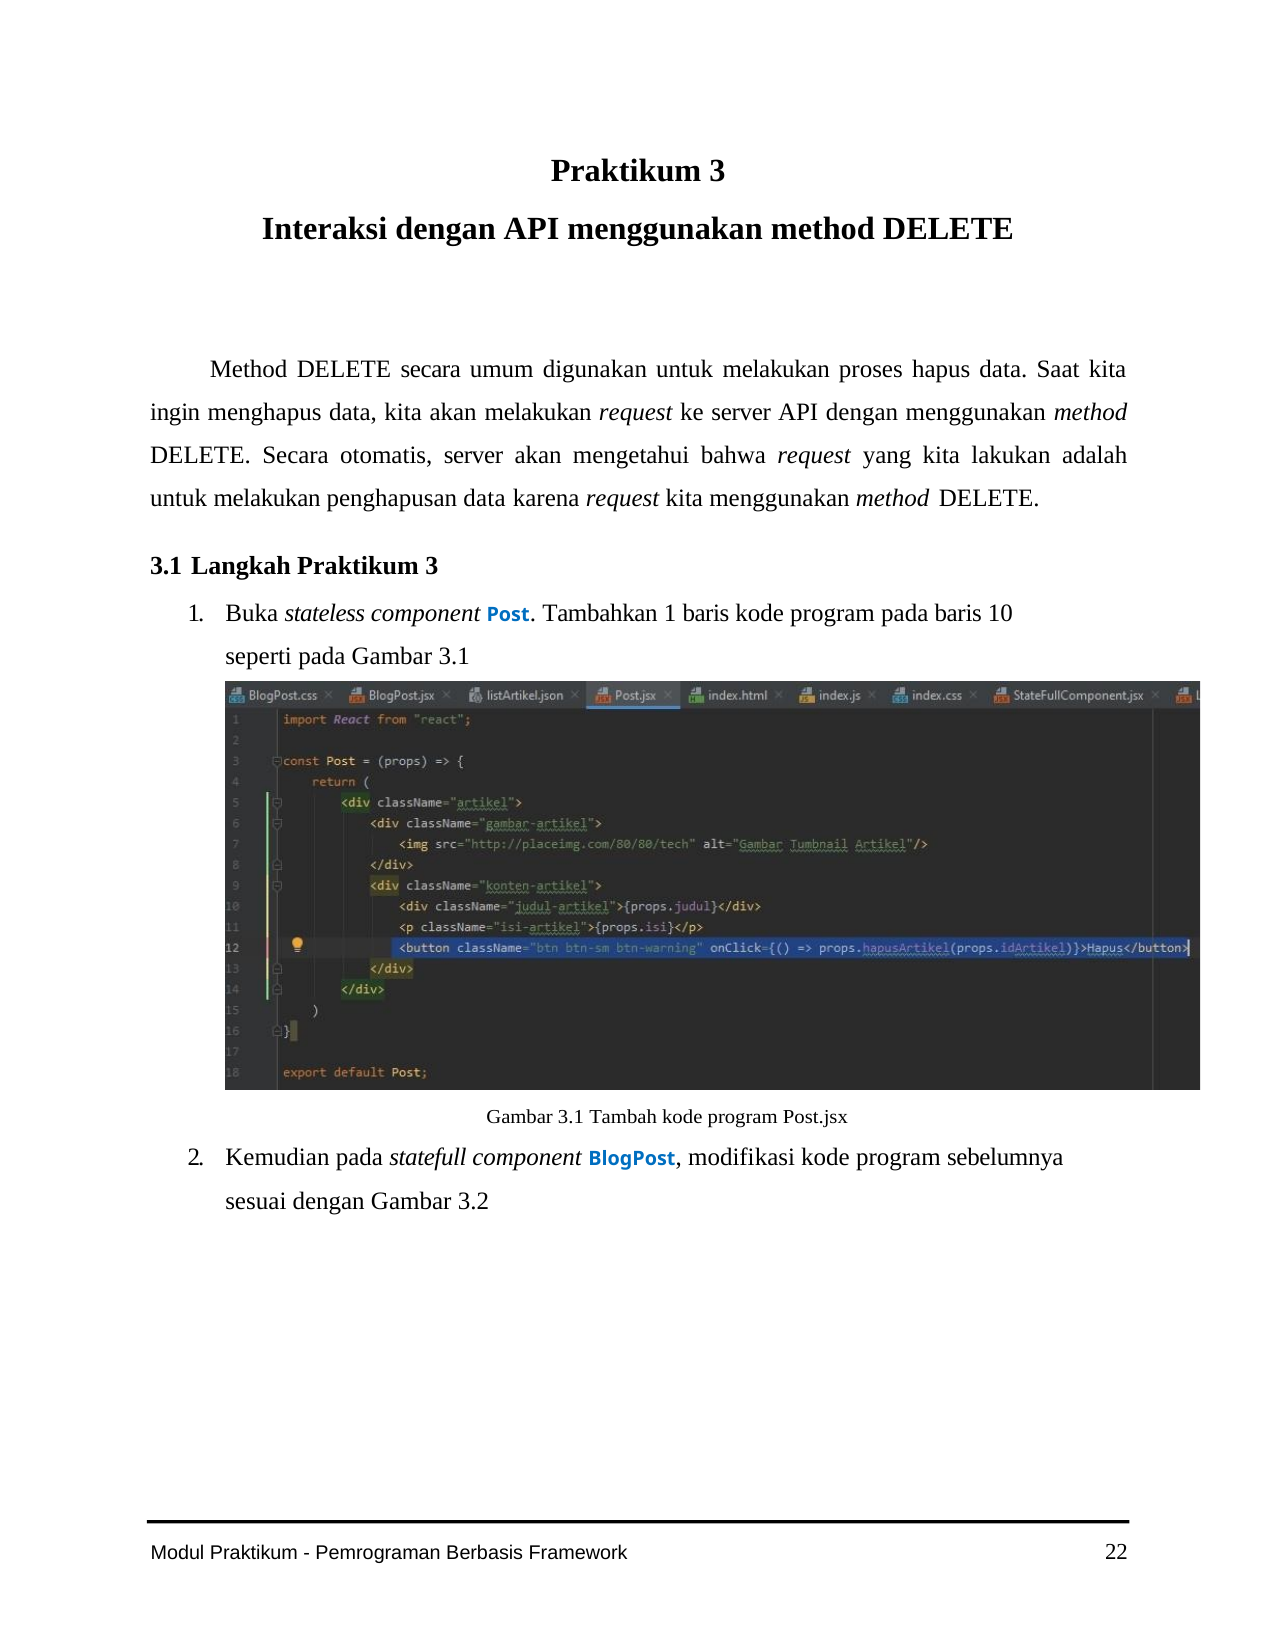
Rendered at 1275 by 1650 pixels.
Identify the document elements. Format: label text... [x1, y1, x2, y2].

text Gambar 3.1 Tambah kode program Post.jsx [259, 1105, 1074, 1128]
text Interaksi dengan API menggunakan method DELETE [259, 209, 1016, 246]
text Method DELETE secara umum digunakan untuk melakukan proses hapus data. Saat kita ingin menghapus data, kita akan melakukan request ke server API dengan menggunakan method DELETE. Secara otomatis, server akan mengetahui bahwa request yang kita lakukan adalah untuk melakukan penghapusan data karena request kita menggunakan method DELETE. [150, 354, 1127, 512]
list Kemudian pada statefull component BlogPost, modifikasi kode program sebelumnya sesuai dengan Gambar 3.2 [187, 1142, 1124, 1215]
picture [225, 681, 1200, 1090]
list Buka stateless component Post. Tambahkan 1 baris kode program pada baris 10 seperti pada Gambar 3.1 [187, 598, 1085, 670]
subtitle Praktikum 3 [259, 151, 1016, 188]
subtitle Langkah Praktikum 3 [150, 550, 1239, 580]
